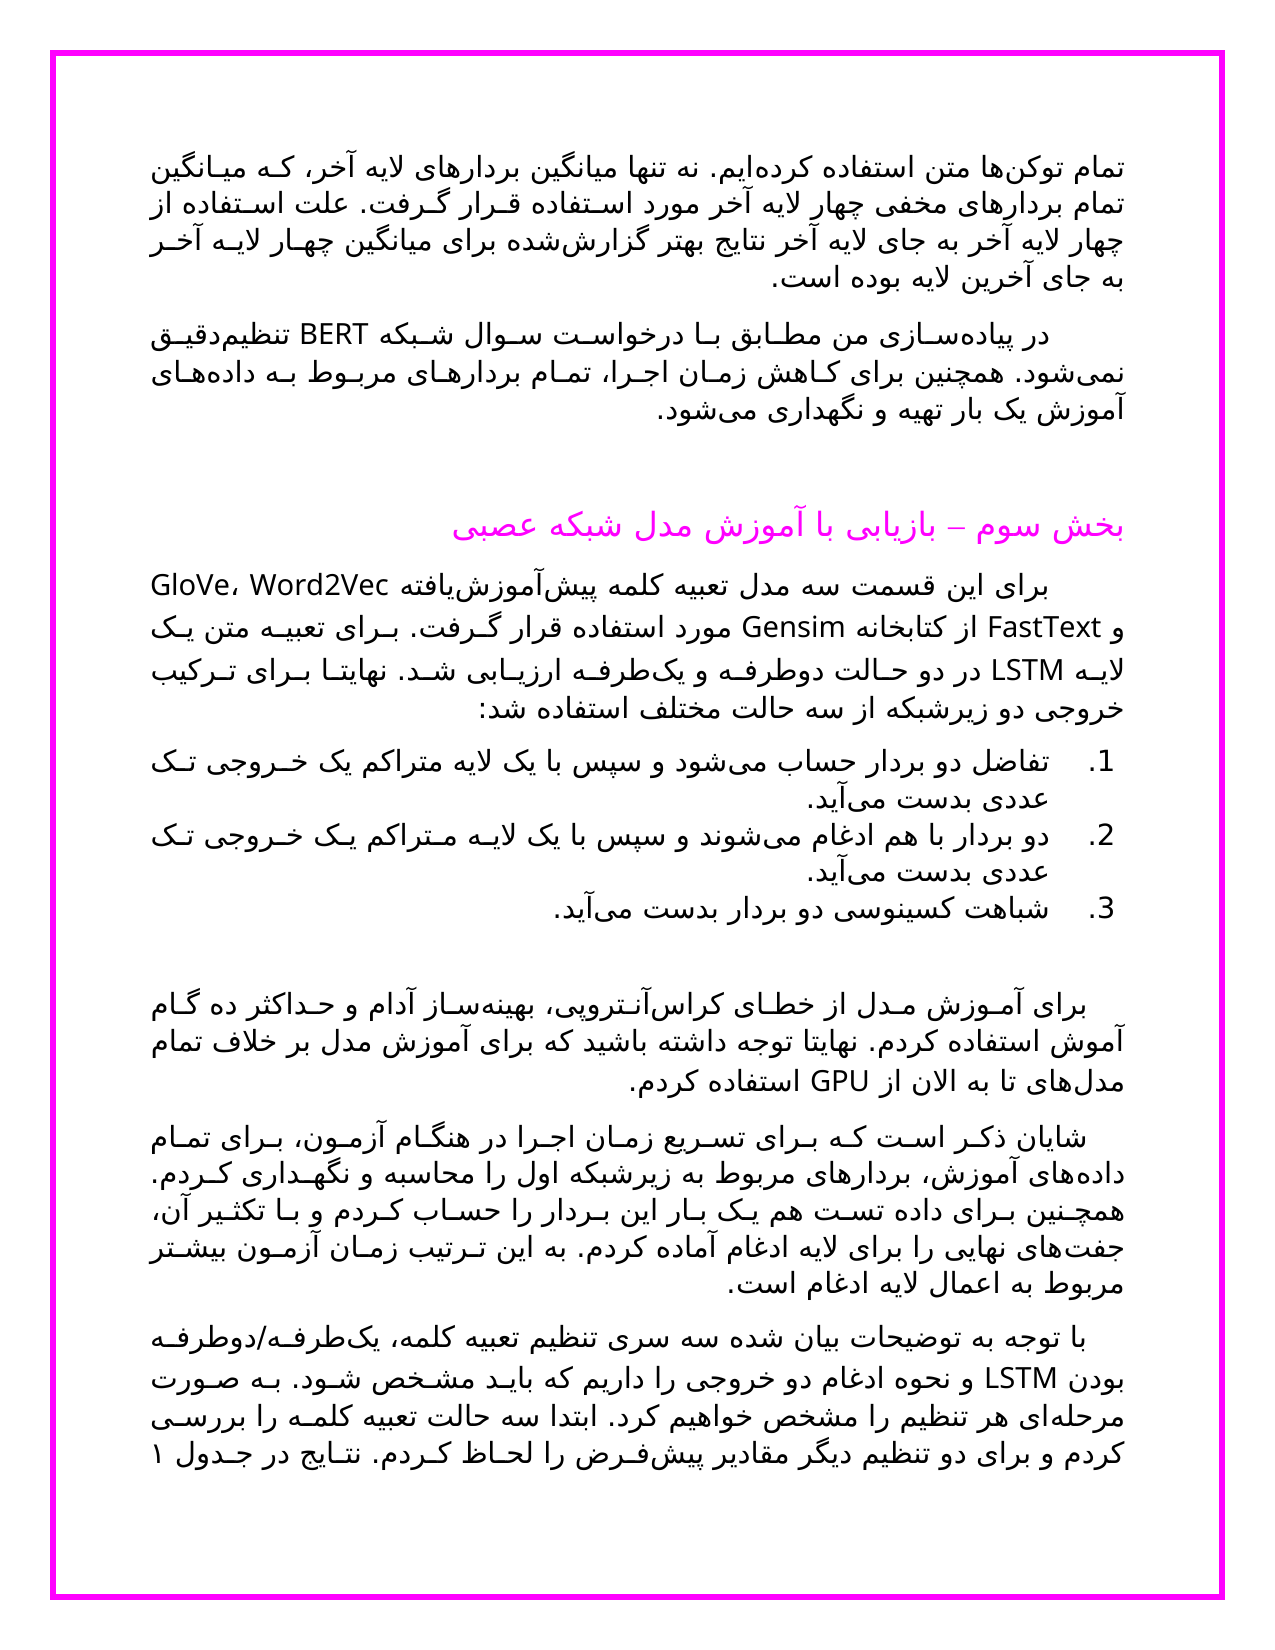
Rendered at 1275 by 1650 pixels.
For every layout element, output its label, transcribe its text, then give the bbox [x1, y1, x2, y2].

text در پیاده‌سازی من مطابق با درخواست سوال شبکه BERT تنظیم‌دقیق نمی‌شود. همچنین برای کاهش زمان اجرا، تمام بردارهای مربوط به داده‌های آموزش یک بار تهیه و نگهداری می‌شود. [150, 313, 1125, 426]
list شباهت کسینوسی دو بردار بدست می‌آید. [150, 891, 1087, 925]
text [150, 1320, 1125, 1470]
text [150, 150, 1125, 294]
text شایان ذکر است که برای تسریع زمان اجرا در هنگام آزمون، برای تمام داده‌های آموزش، بردارهای مربوط به زیرشبکه اول را محاسبه و نگهداری کردم. همچنین برای داده تست هم یک بار این بردار را حساب کردم و با تکثیر آن، جفت‌های نهایی را برای لایه ادغام آماده کردم. به این ترتیب زمان آزمون بیشتر مربوط به اعمال لایه ادغام است. [150, 1120, 1125, 1301]
list تفاضل دو بردار حساب می‌شود و سپس با یک لایه متراکم یک خروجی تک عددی بدست می‌آید. [150, 744, 1087, 815]
text برای آموزش مدل از خطای کراس‌آنتروپی، بهینه‌ساز آدام و حداکثر ده گام آموش استفاده کردم. نهایتا توجه داشته باشید که برای آموزش مدل بر خلاف تمام مدل‌های تا به الان از GPU استفاده کردم. [150, 987, 1125, 1100]
text برای این قسمت سه مدل تعبیه کلمه پیش‌آموزش‌یافته GloVe، Word2Vec و FastText از کتابخانه Gensim مورد استفاده قرار گرفت. برای تعبیه متن یک لایه LSTM در دو حالت دوطرفه و یک‌طرفه ارزیابی شد. نهایتا برای ترکیب خروجی دو زیرشبکه از سه حالت مختلف استفاده شد: [150, 564, 1125, 725]
list دو بردار با هم ادغام می‌شوند و سپس با یک لایه متراکم یک خروجی تک عددی بدست می‌آید. [150, 818, 1087, 888]
subtitle بخش سوم – بازیابی با آموزش مدل شبکه عصبی [150, 505, 1125, 544]
